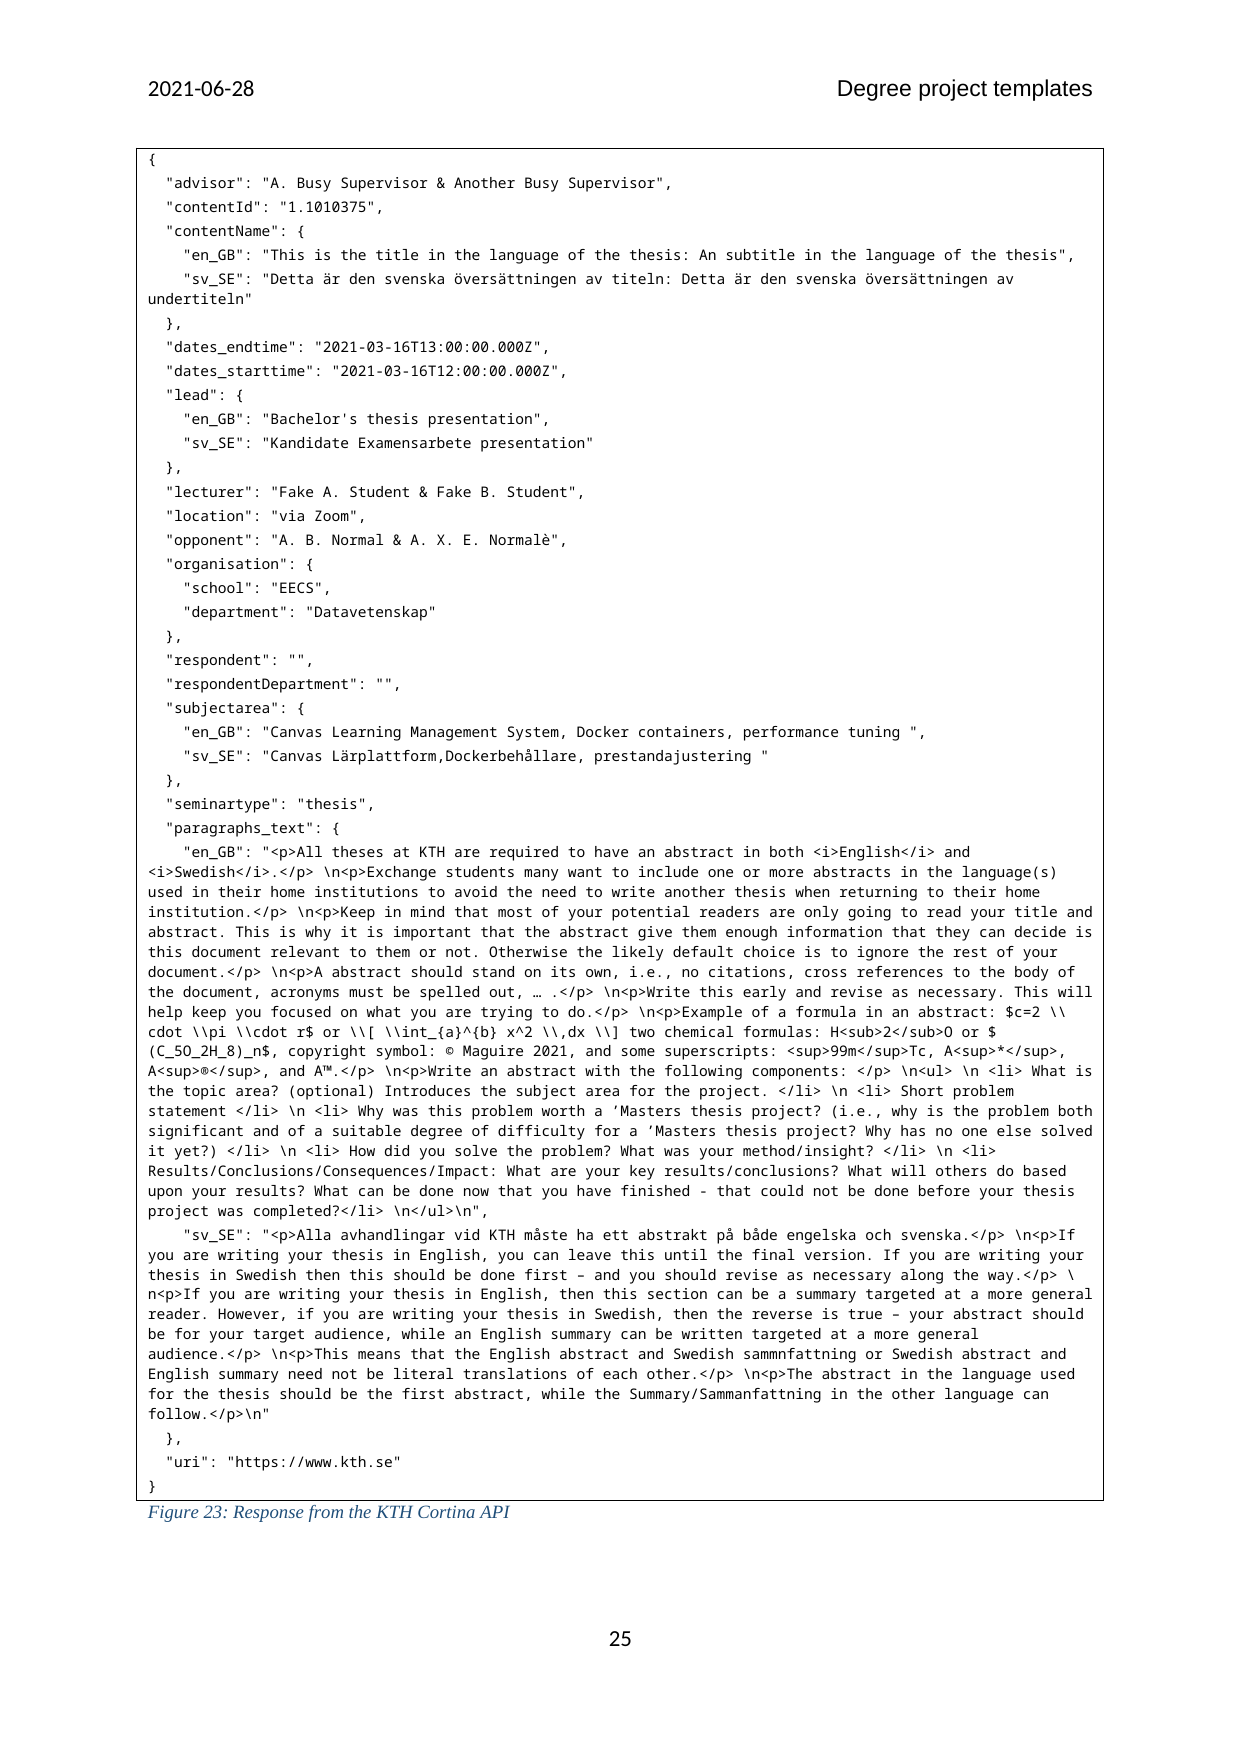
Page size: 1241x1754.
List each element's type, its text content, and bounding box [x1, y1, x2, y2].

table_header { "advisor": "A. Busy Supervisor & Another Busy Supervisor", "contentId": "1.1010375", "contentName": { "en_GB": "This is the title in the language of the thesis: An subtitle in the language of the thesis", "sv_SE": "Detta är den svenska översättningen av titeln: Detta är den svenska översättningen av undertiteln" }, "dates_endtime": "2021-03-16T13:00:00.000Z", "dates_starttime": "2021-03-16T12:00:00.000Z", "lead": { "en_GB": "Bachelor's thesis presentation", "sv_SE": "Kandidate Examensarbete presentation" }, "lecturer": "Fake A. Student & Fake B. Student", "location": "via Zoom", "opponent": "A. B. Normal & A. X. E. Normalè", "organisation": { "school": "EECS", "department": "Datavetenskap" }, "respondent": "", "respondentDepartment": "", "subjectarea": { "en_GB": "Canvas Learning Management System, Docker containers, performance tuning ", "sv_SE": "Canvas Lärplattform,Dockerbehållare, prestandajustering " }, "seminartype": "thesis", "paragraphs_text": { "en_GB": "<p>All theses at KTH are required to have an abstract in both <i>English</i> and <i>Swedish</i>.</p> \n<p>Exchange students many want to include one or more abstracts in the language(s) used in their home institutions to avoid the need to write another thesis when returning to their home institution.</p> \n<p>Keep in mind that most of your potential readers are only going to read your title and abstract. This is why it is important that the abstract give them enough information that they can decide is this document relevant to them or not. Otherwise the likely default choice is to ignore the rest of your document.</p> \n<p>A abstract should stand on its own, i.e., no citations, cross references to the body of the document, acronyms must be spelled out, … .</p> \n<p>Write this early and revise as necessary. This will help keep you focused on what you are trying to do.</p> \n<p>Example of a formula in an abstract: $c=2 \\cdot \\pi \\cdot r$ or \\[ \\int_{a}^{b} x^2 \\,dx \\] two chemical formulas: H<sub>2</sub>O or $(C_5O_2H_8)_n$, copyright symbol: © Maguire 2021, and some superscripts: <sup>99m</sup>Tc, A<sup>*</sup>, A<sup>®</sup>, and A™.</p> \n<p>Write an abstract with the following components: </p> \n<ul> \n <li> What is the topic area? (optional) Introduces the subject area for the project. </li> \n <li> Short problem statement </li> \n <li> Why was this problem worth a ’Masters thesis project? (i.e., why is the problem both significant and of a suitable degree of difficulty for a ’Masters thesis project? Why has no one else solved it yet?) </li> \n <li> How did you solve the problem? What was your method/insight? </li> \n <li> Results/Conclusions/Consequences/Impact: What are your key results/conclusions? What will others do based upon your results? What can be done now that you have finished - that could not be done before your thesis project was completed?</li> \n</ul>\n", "sv_SE": "<p>Alla avhandlingar vid KTH måste ha ett abstrakt på både engelska och svenska.</p> \n<p>If you are writing your thesis in English, you can leave this until the final version. If you are writing your thesis in Swedish then this should be done first – and you should revise as necessary along the way.</p> \n<p>If you are writing your thesis in English, then this section can be a summary targeted at a more general reader. However, if you are writing your thesis in Swedish, then the reverse is true – your abstract should be for your target audience, while an English summary can be written targeted at a more general audience.</p> \n<p>This means that the English abstract and Swedish sammnfattning or Swedish abstract and English summary need not be literal translations of each other.</p> \n<p>The abstract in the language used for the thesis should be the first abstract, while the Summary/Sammanfattning in the other language can follow.</p>\n" }, "uri": "https://www.kth.se" } [137, 149, 1103, 1500]
text Figure 23: Response from the KTH Cortina API [148, 1501, 1093, 1522]
